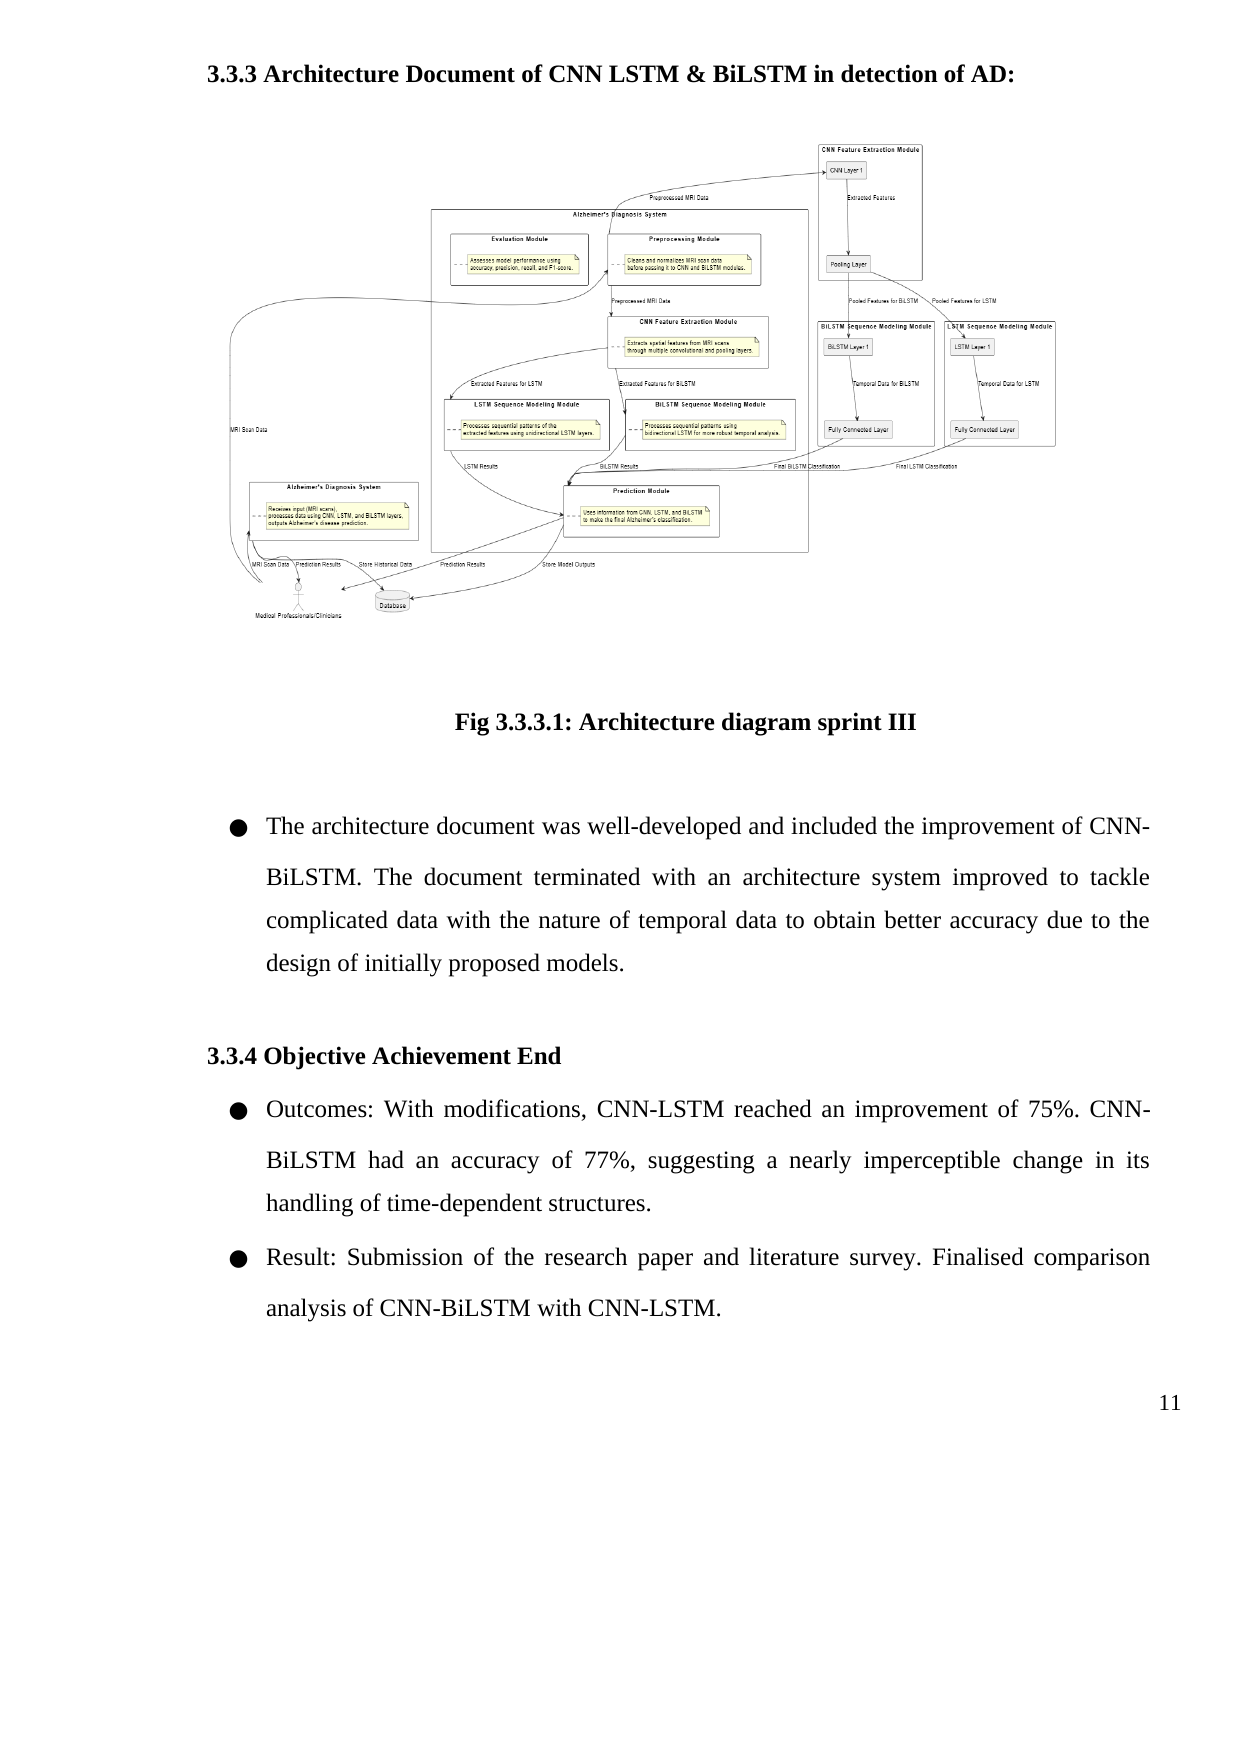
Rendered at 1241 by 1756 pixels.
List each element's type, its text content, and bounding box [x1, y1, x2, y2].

list Outcomes: With modifications, CNN-LSTM reached an improvement of 75%. CNN-BiLSTM had an accuracy of 77%, suggesting a nearly imperceptible change in its handling of time-dependent structures. [228, 1084, 1151, 1217]
picture [195, 123, 1100, 623]
text 11 [89, 1389, 1181, 1415]
list The architecture document was well-developed and included the improvement of CNN-BiLSTM. The document terminated with an architecture system improved to tackle complicated data with the nature of temporal data to obtain better accuracy due to the design of initially proposed models. [228, 800, 1151, 977]
list Result: Submission of the research paper and literature survey. Finalised comparison analysis of CNN-BiLSTM with CNN-LSTM. [228, 1231, 1151, 1322]
subtitle Fig 3.3.3.1: Architecture diagram sprint III [188, 707, 1083, 736]
subtitle 3.3.3 Architecture Document of CNN LSTM & BiLSTM in detection of AD: [188, 59, 1083, 88]
subtitle 3.3.4 Objective Achievement End [188, 1041, 1083, 1069]
